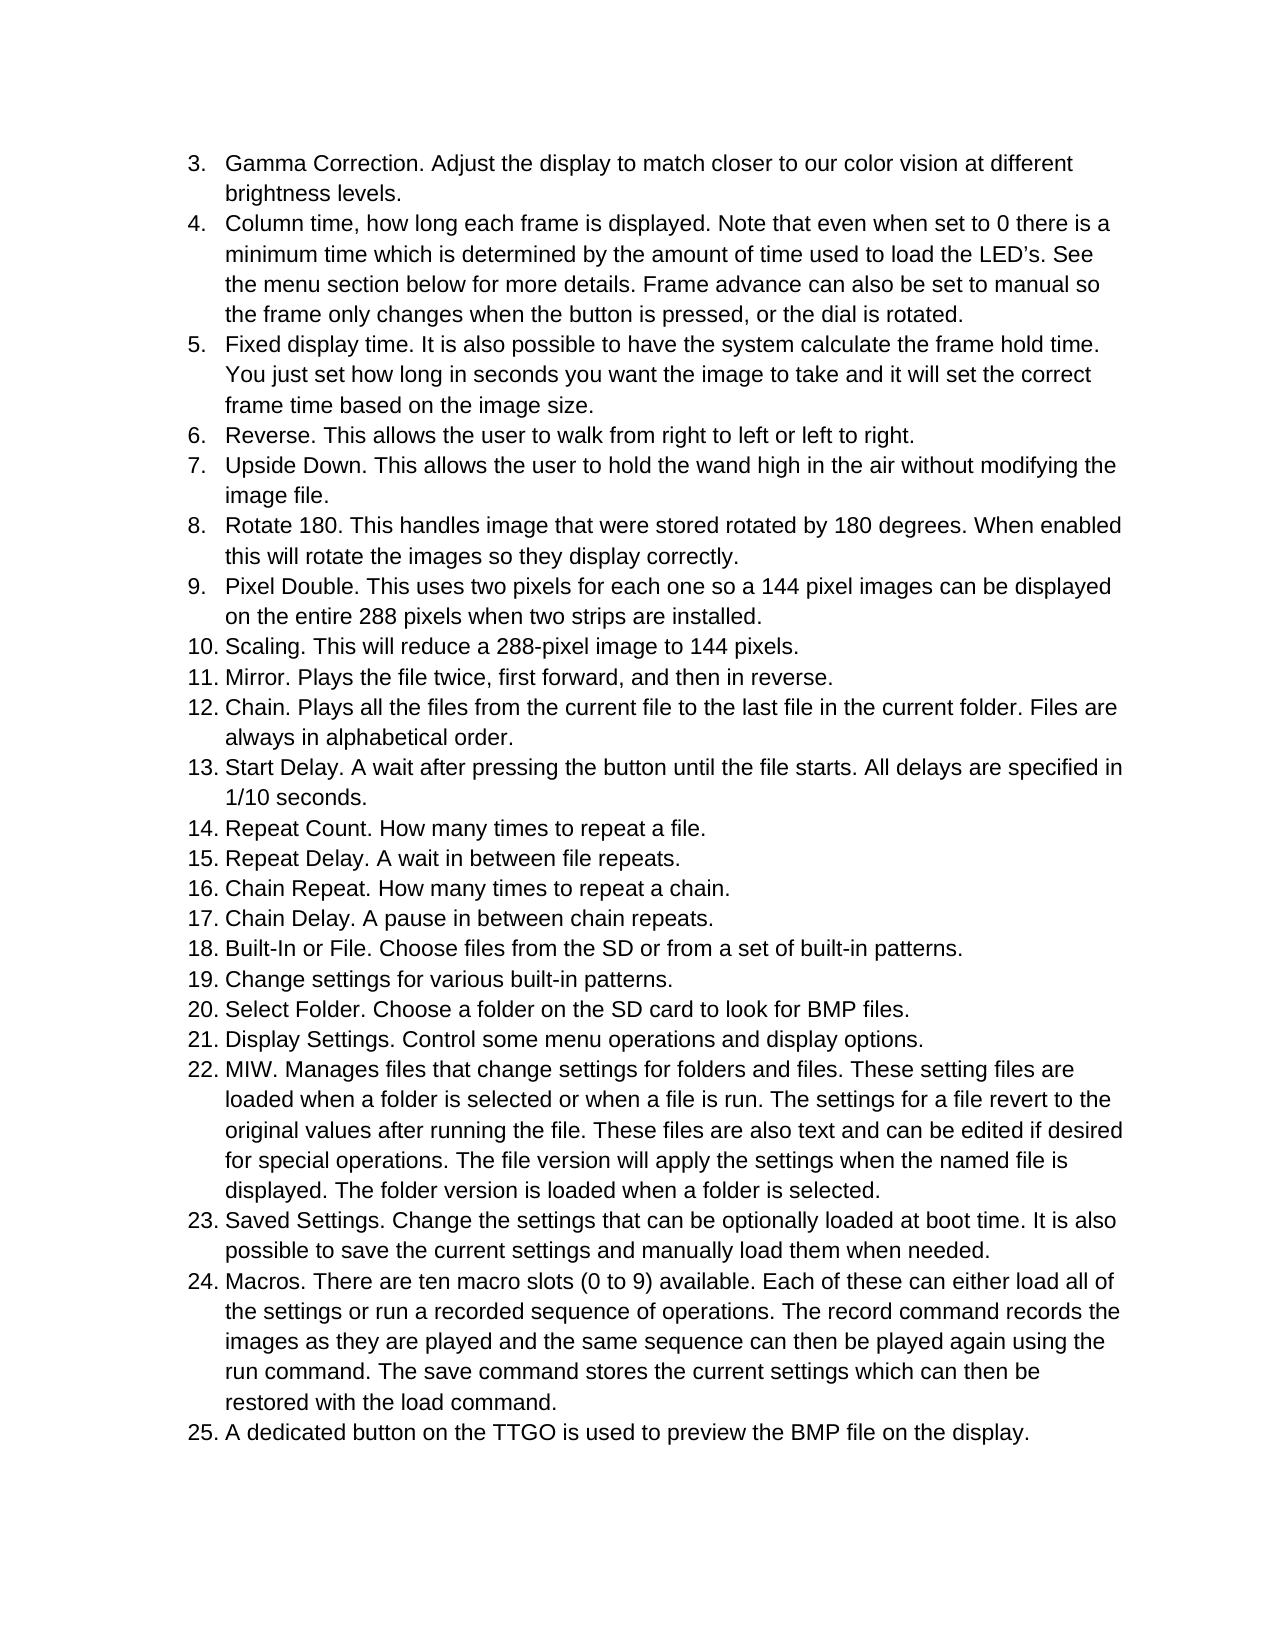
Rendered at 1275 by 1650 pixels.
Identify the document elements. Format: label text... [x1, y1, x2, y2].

list Change settings for various built-in patterns. [187, 966, 1125, 992]
list Scaling. This will reduce a 288-pixel image to 144 pixels. [187, 633, 1125, 660]
list Chain Repeat. How many times to repeat a chain. [187, 875, 1125, 901]
list Repeat Count. How many times to repeat a file. [187, 814, 1125, 841]
list Chain. Plays all the files from the current file to the last file in the current folder. Files are always in alphabetical order. [187, 694, 1125, 750]
list Display Settings. Control some menu operations and display options. [187, 1026, 1125, 1052]
list Built-In or File. Choose files from the SD or from a set of built-in patterns. [187, 935, 1125, 962]
list Repeat Delay. A wait in between file repeats. [187, 845, 1125, 871]
list Pixel Double. This uses two pixels for each one so a 144 pixel images can be displayed on the entire 288 pixels when two strips are installed. [187, 573, 1125, 629]
list Chain Delay. A pause in between chain repeats. [187, 905, 1125, 932]
list Fixed display time. It is also possible to have the system calculate the frame hold time. You just set how long in seconds you want the image to take and it will set the correct frame time based on the image size. [187, 331, 1125, 418]
list Mirror. Plays the file twice, first forward, and then in reverse. [187, 663, 1125, 690]
list Reverse. This allows the user to walk from right to left or left to right. [187, 422, 1125, 448]
list Macros. There are ten macro slots (0 to 9) available. Each of these can either load all of the settings or run a recorded sequence of operations. The record command records the images as they are played and the same sequence can then be played again using the run command. The save command stores the current settings which can then be restored with the load command. [187, 1268, 1125, 1415]
list Column time, how long each frame is displayed. Note that even when set to 0 there is a minimum time which is determined by the amount of time used to load the LED’s. See the menu section below for more details. Frame advance can also be set to manual so the frame only changes when the button is pressed, or the dial is rotated. [187, 210, 1125, 327]
list A dedicated button on the TTGO is used to preview the BMP file on the display. [187, 1419, 1125, 1445]
list Rotate 180. This handles image that were stored rotated by 180 degrees. When enabled this will rotate the images so they display correctly. [187, 512, 1125, 569]
list MIW. Manages files that change settings for folders and files. These setting files are loaded when a folder is selected or when a file is run. The settings for a file revert to the original values after running the file. These files are also text and can be edited if desired for special operations. The file version will apply the settings when the named file is displayed. The folder version is loaded when a folder is selected. [187, 1056, 1125, 1203]
list Upside Down. This allows the user to hold the wand high in the air without modifying the image file. [187, 452, 1125, 509]
list Start Delay. A wait after pressing the button until the file starts. All delays are specified in 1/10 seconds. [187, 754, 1125, 811]
list Gamma Correction. Adjust the display to match closer to our color vision at different brightness levels. [187, 150, 1125, 207]
list Select Folder. Choose a folder on the SD card to look for BMP files. [187, 996, 1125, 1022]
list Saved Settings. Change the settings that can be optionally loaded at boot time. It is also possible to save the current settings and manually load them when needed. [187, 1207, 1125, 1264]
